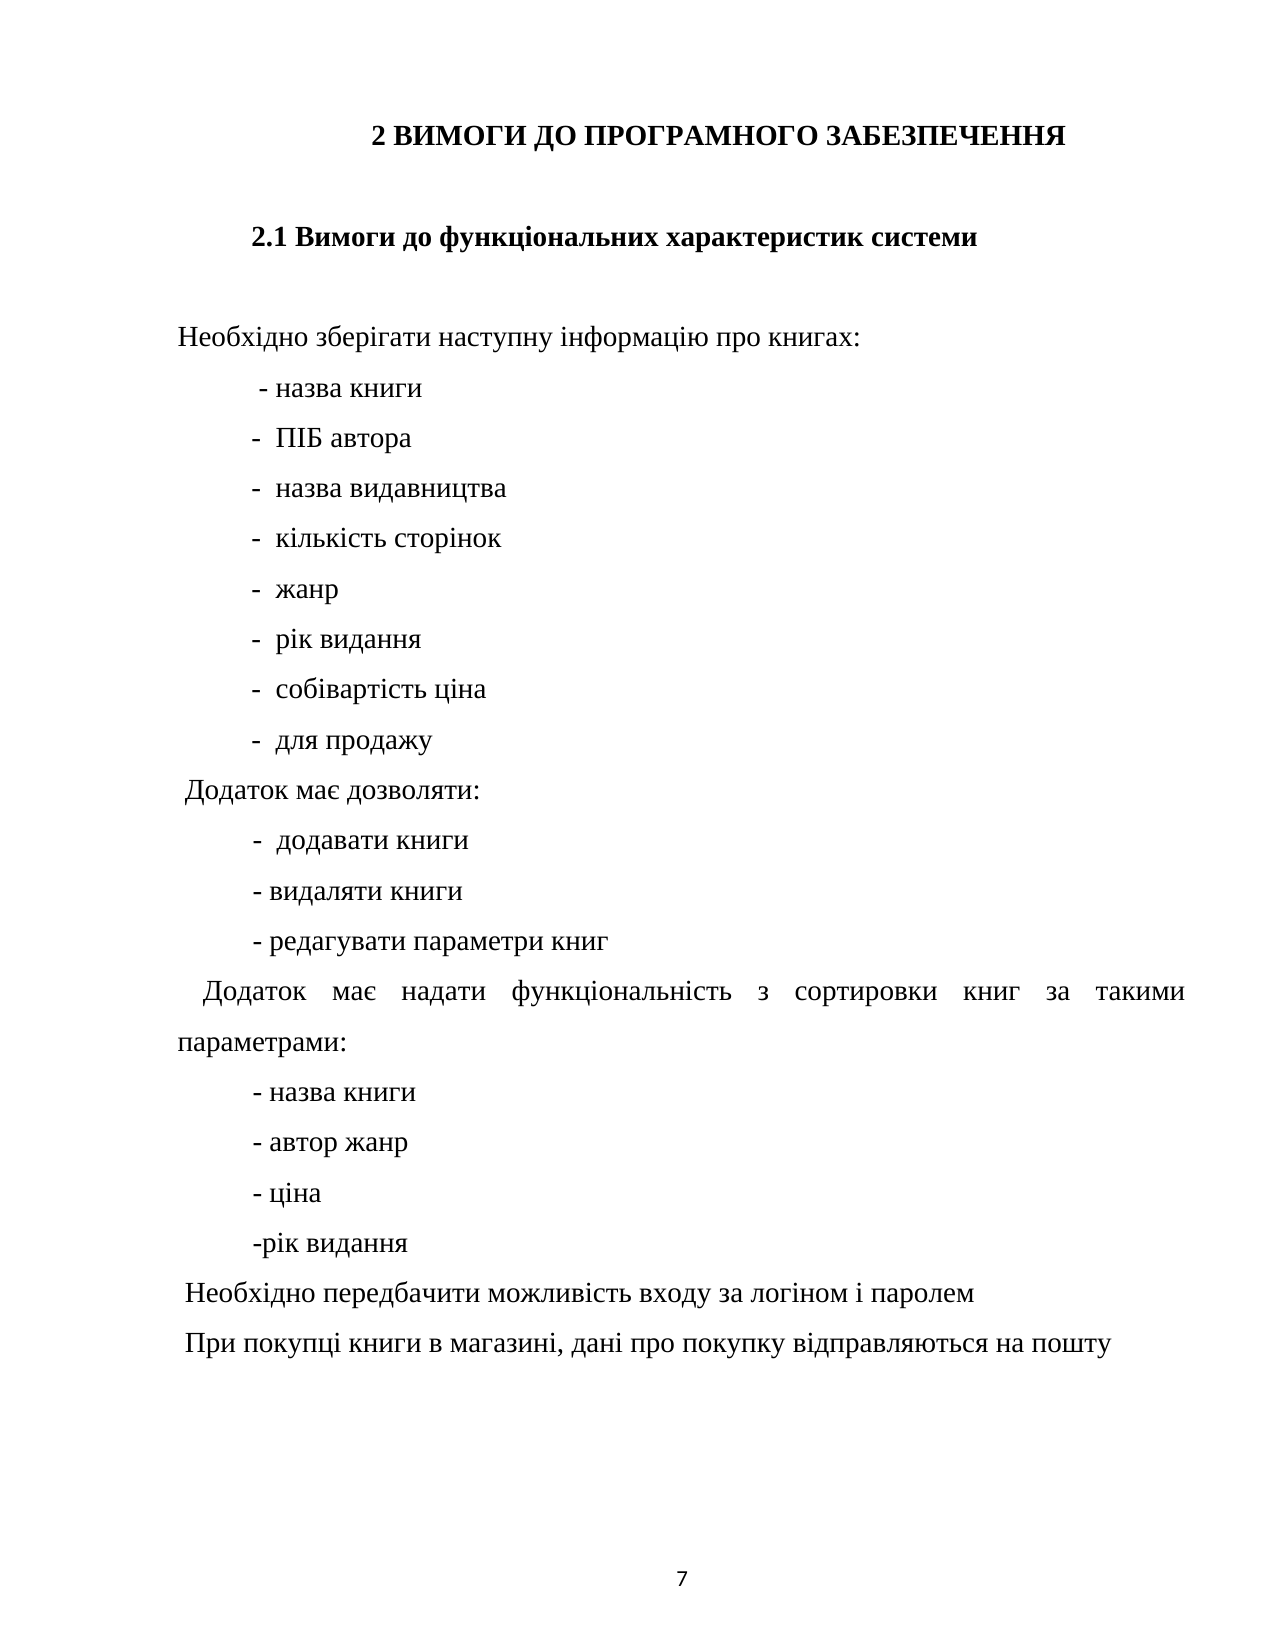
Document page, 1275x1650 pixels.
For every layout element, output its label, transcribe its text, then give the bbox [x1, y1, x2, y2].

text - автор жанр [177, 1124, 1186, 1158]
text Необхідно передбачити можливість входу за логіном і паролем [177, 1275, 1186, 1309]
text - назва книги [177, 370, 1186, 403]
text Додаток має надати функціональність з сортировки книг за такими параметрами: [177, 973, 1186, 1057]
text - назва видавництва [177, 470, 1186, 504]
text Необхідно зберігати наступну інформацію про книгах: [177, 319, 1186, 353]
text - назва книги [177, 1074, 1186, 1108]
text Додаток має дозволяти: [177, 772, 1186, 806]
text При покупці книги в магазині, дані про покупку відправляються на пошту [177, 1326, 1186, 1359]
text - жанр [177, 571, 1186, 604]
list 2 ВИМОГИ ДО ПРОГРАМНОГО ЗАБЕЗПЕЧЕННЯ [251, 118, 1186, 152]
text - редагувати параметри книг [177, 923, 1186, 957]
text - додавати книги [177, 822, 1186, 856]
text - собівартість ціна [177, 672, 1186, 705]
text - рік видання [177, 621, 1186, 655]
text -рік видання [177, 1225, 1186, 1258]
text - кількість сторінок [177, 521, 1186, 554]
text - ціна [177, 1175, 1186, 1208]
text - ПІБ автора [177, 420, 1186, 453]
text - видаляти книги [177, 873, 1186, 906]
list 2.1 Вимоги до функціональних характеристик системи [251, 219, 1186, 252]
text - для продажу [177, 722, 1186, 755]
